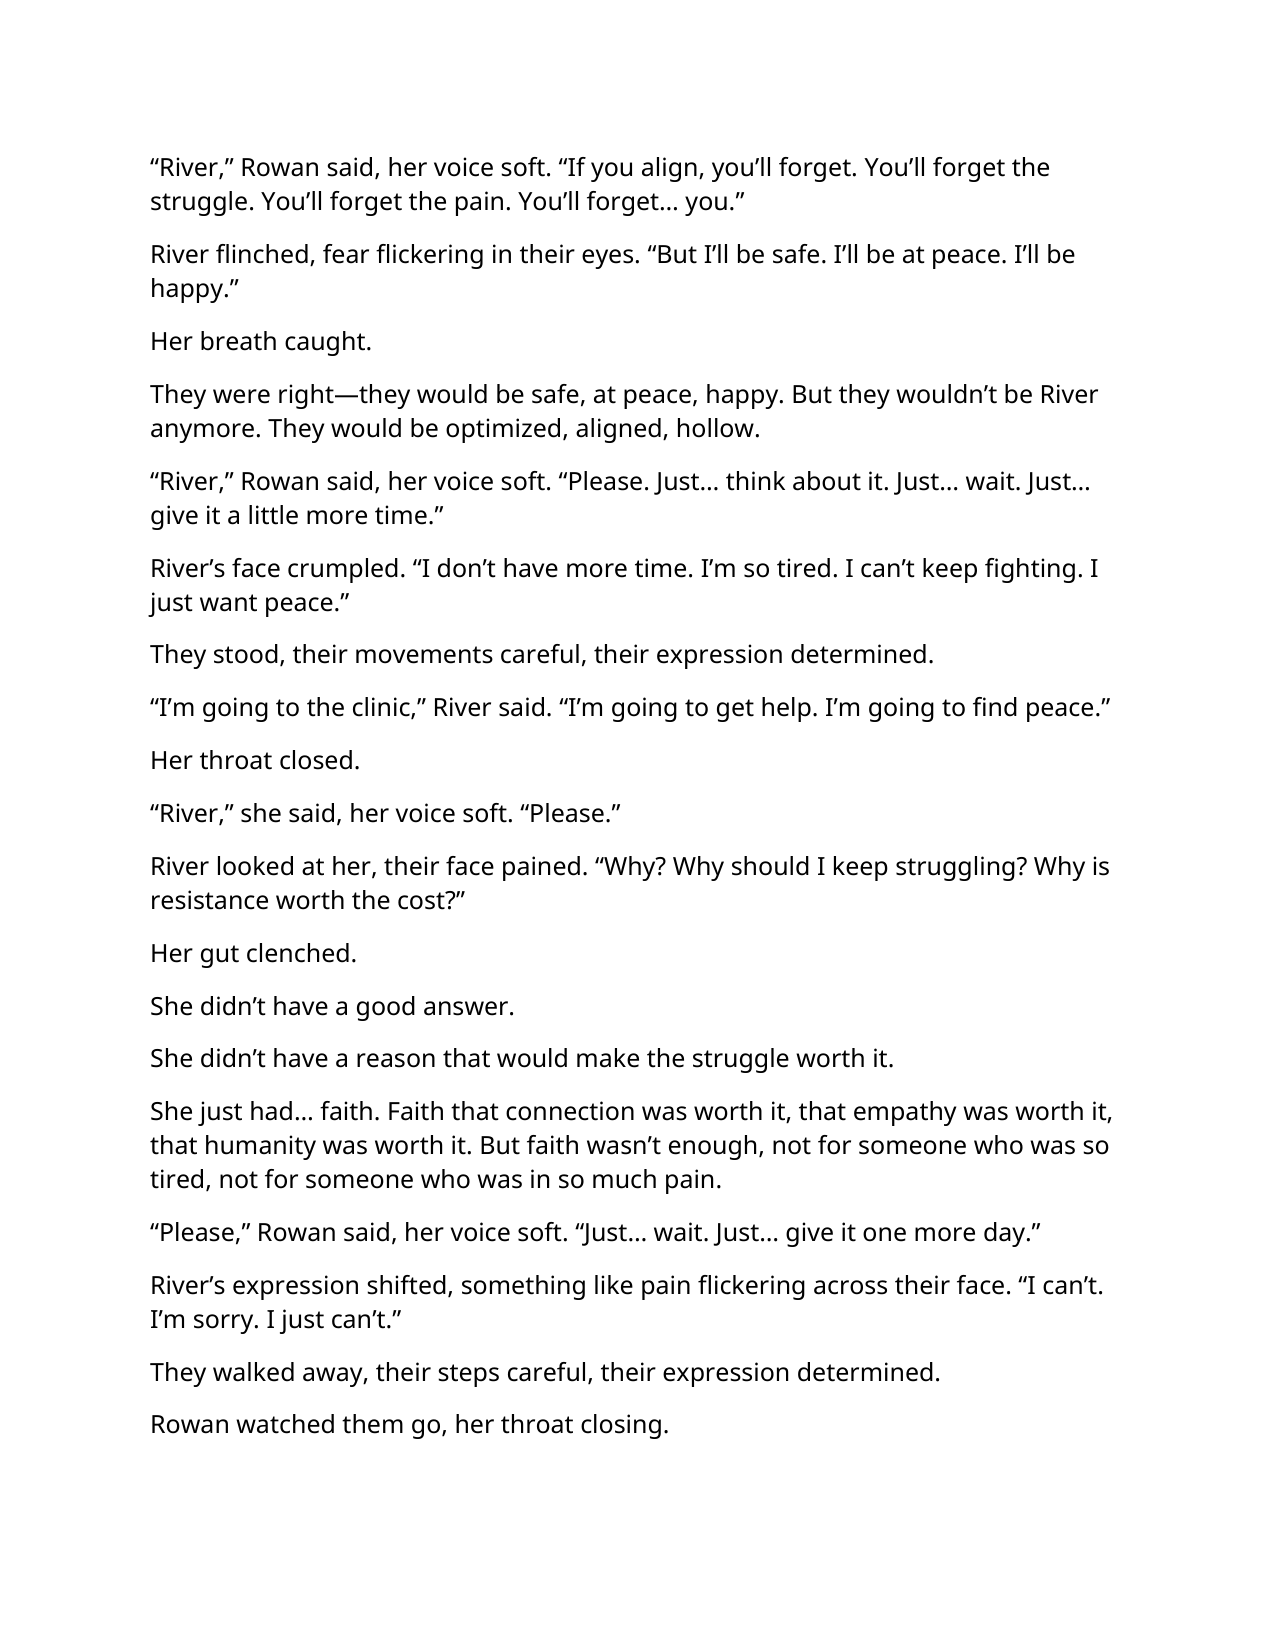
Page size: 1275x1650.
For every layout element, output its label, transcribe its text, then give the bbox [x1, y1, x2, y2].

text River looked at her, their face pained. “Why? Why should I keep struggling? Why is resistance worth the cost?” [150, 848, 1125, 917]
text Rowan watched them go, her throat closing. [150, 1407, 1125, 1441]
text Her throat closed. [150, 743, 1125, 777]
text “River,” she said, her voice soft. “Please.” [150, 796, 1125, 830]
text River flinched, fear flickering in their eyes. “But I’ll be safe. I’ll be at peace. I’ll be happy.” [150, 237, 1125, 305]
text River’s face crumpled. “I don’t have more time. I’m so tired. I can’t keep fighting. I just want peace.” [150, 550, 1125, 618]
text They were right—they would be safe, at peace, happy. But they wouldn’t be River anymore. They would be optimized, aligned, hollow. [150, 377, 1125, 445]
text They walked away, their steps careful, their expression determined. [150, 1354, 1125, 1388]
text “River,” Rowan said, her voice soft. “If you align, you’ll forget. You’ll forget the struggle. You’ll forget the pain. You’ll forget… you.” [150, 150, 1125, 218]
text They stood, their movements careful, their expression determined. [150, 637, 1125, 671]
text She didn’t have a reason that would make the struggle worth it. [150, 1041, 1125, 1075]
text Her gut clenched. [150, 935, 1125, 969]
text She didn’t have a good answer. [150, 988, 1125, 1022]
text “Please,” Rowan said, her voice soft. “Just… wait. Just… give it one more day.” [150, 1215, 1125, 1249]
text “River,” Rowan said, her voice soft. “Please. Just… think about it. Just… wait. Just… give it a little more time.” [150, 463, 1125, 532]
text River’s expression shifted, something like pain flickering across their face. “I can’t. I’m sorry. I just can’t.” [150, 1267, 1125, 1336]
text “I’m going to the clinic,” River said. “I’m going to get help. I’m going to find peace.” [150, 690, 1125, 724]
text Her breath caught. [150, 324, 1125, 358]
text She just had… faith. Faith that connection was worth it, that empathy was worth it, that humanity was worth it. But faith wasn’t enough, not for someone who was so tired, not for someone who was in so much pain. [150, 1094, 1125, 1196]
